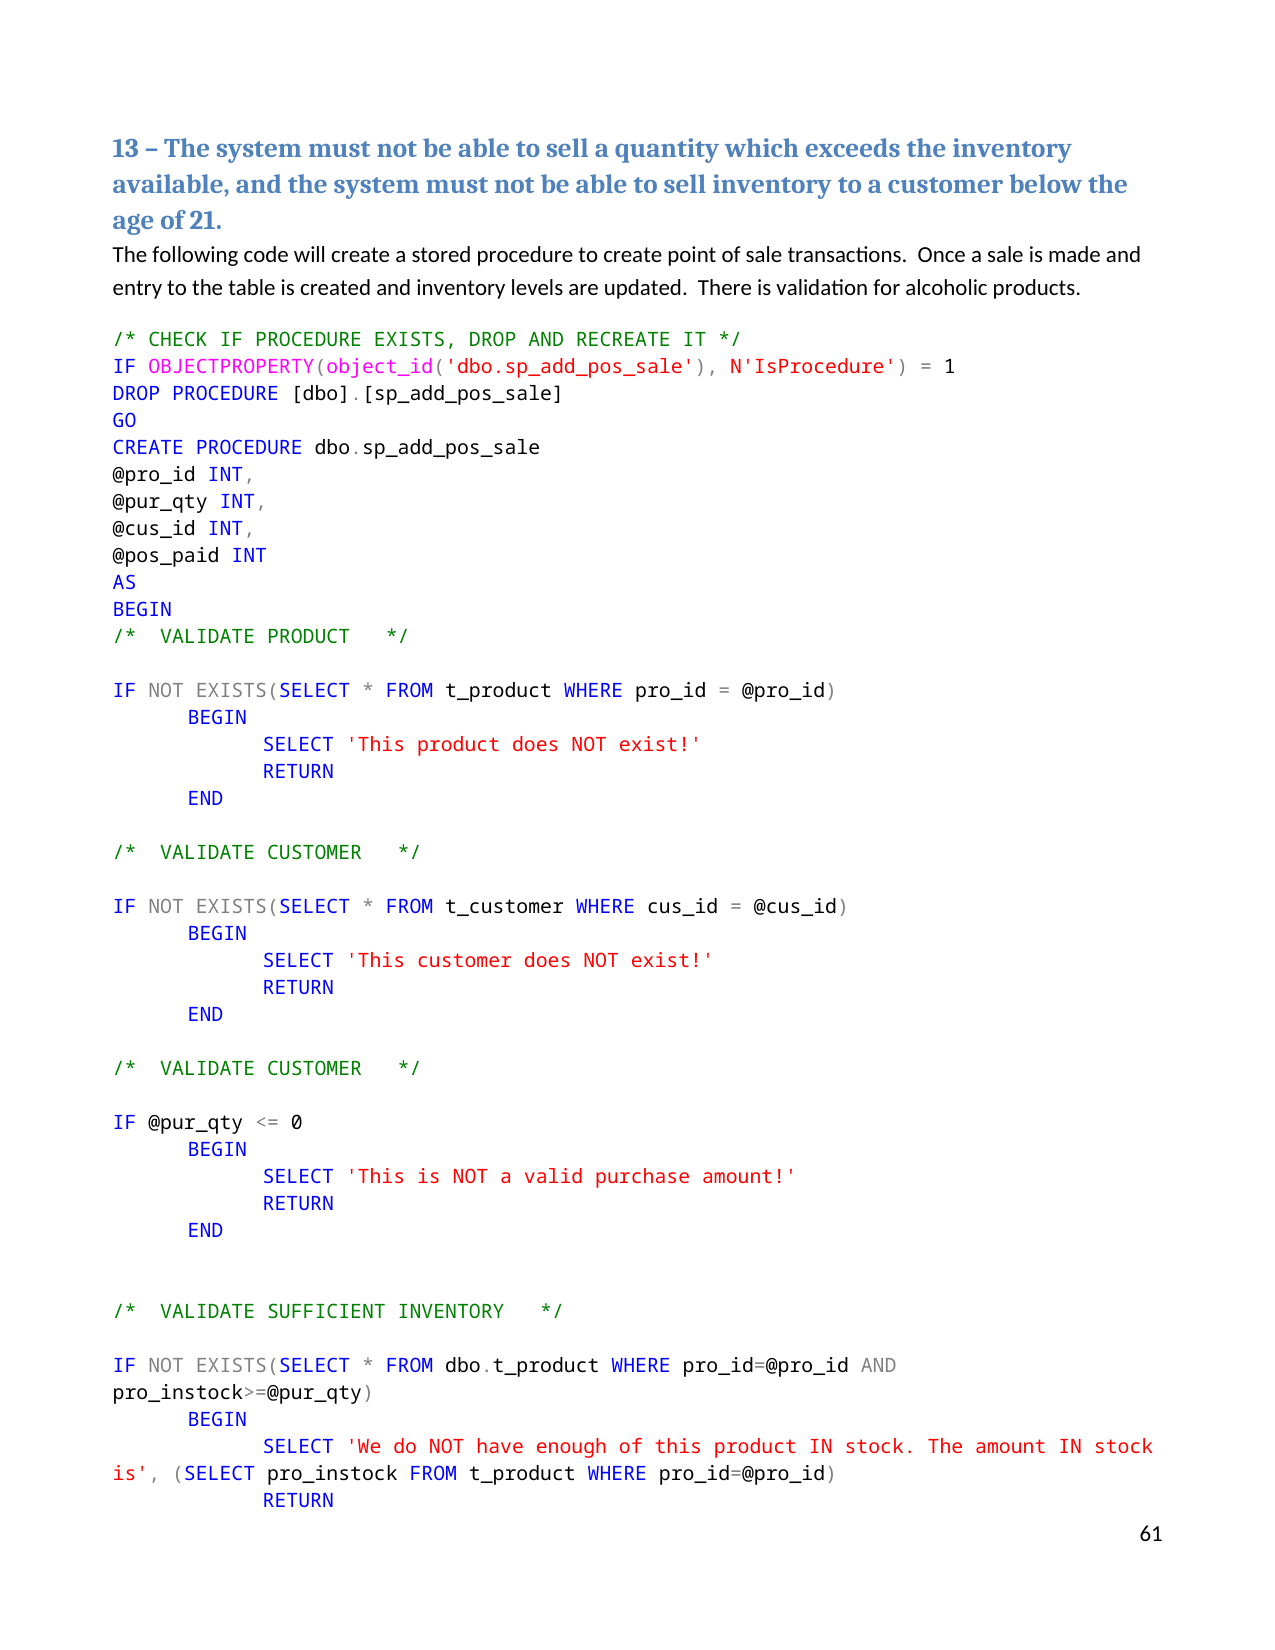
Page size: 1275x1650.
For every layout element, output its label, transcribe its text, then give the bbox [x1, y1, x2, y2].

text AS [112, 568, 1162, 596]
text /* CHECK IF PROCEDURE EXISTS, DROP AND RECREATE IT */ [112, 326, 1162, 353]
text END [112, 1216, 1162, 1243]
text /* VALIDATE SUFFICIENT INVENTORY */ [112, 1297, 1162, 1324]
text /* VALIDATE PRODUCT */ [112, 622, 1162, 649]
text /* VALIDATE CUSTOMER */ [112, 838, 1162, 865]
text DROP PROCEDURE [dbo].[sp_add_pos_sale] [112, 380, 1162, 407]
text END [112, 784, 1162, 811]
text BEGIN [112, 1135, 1162, 1162]
text BEGIN [112, 1405, 1162, 1432]
subtitle 13 – The system must not be able to sell a quantity which exceeds the inventory available, and the system must not be able to sell inventory to a customer below the age of 21. [112, 133, 1162, 236]
text BEGIN [112, 919, 1162, 946]
text IF NOT EXISTS(SELECT * FROM t_customer WHERE cus_id = @cus_id) [112, 892, 1162, 919]
text CREATE PROCEDURE dbo.sp_add_pos_sale [112, 434, 1162, 461]
text IF OBJECTPROPERTY(object_id('dbo.sp_add_pos_sale'), N'IsProcedure') = 1 [112, 353, 1162, 380]
text BEGIN [112, 703, 1162, 730]
text SELECT 'This is NOT a valid purchase amount!' [112, 1162, 1162, 1189]
text /* VALIDATE CUSTOMER */ [112, 1054, 1162, 1081]
text END [112, 1000, 1162, 1027]
text GO [112, 407, 1162, 434]
text @pur_qty INT, [112, 488, 1162, 514]
text RETURN [112, 1486, 1162, 1513]
text @pro_id INT, [112, 461, 1162, 488]
text SELECT 'This product does NOT exist!' [112, 730, 1162, 757]
text IF @pur_qty <= 0 [112, 1108, 1162, 1135]
text BEGIN [112, 596, 1162, 622]
text RETURN [112, 757, 1162, 784]
text SELECT 'This customer does NOT exist!' [112, 946, 1162, 973]
text @pos_paid INT [112, 542, 1162, 568]
text The following code will create a stored procedure to create point of sale transactions. Once a sale is made and entry to the table is created and inventory levels are updated. There is validation for alcoholic products. [112, 241, 1162, 301]
text SELECT 'We do NOT have enough of this product IN stock. The amount IN stock is', (SELECT pro_instock FROM t_product WHERE pro_id=@pro_id) [112, 1432, 1162, 1486]
text RETURN [112, 973, 1162, 1000]
text @cus_id INT, [112, 514, 1162, 542]
text IF NOT EXISTS(SELECT * FROM dbo.t_product WHERE pro_id=@pro_id AND pro_instock>=@pur_qty) [112, 1351, 1162, 1405]
text RETURN [112, 1189, 1162, 1216]
text IF NOT EXISTS(SELECT * FROM t_product WHERE pro_id = @pro_id) [112, 676, 1162, 703]
